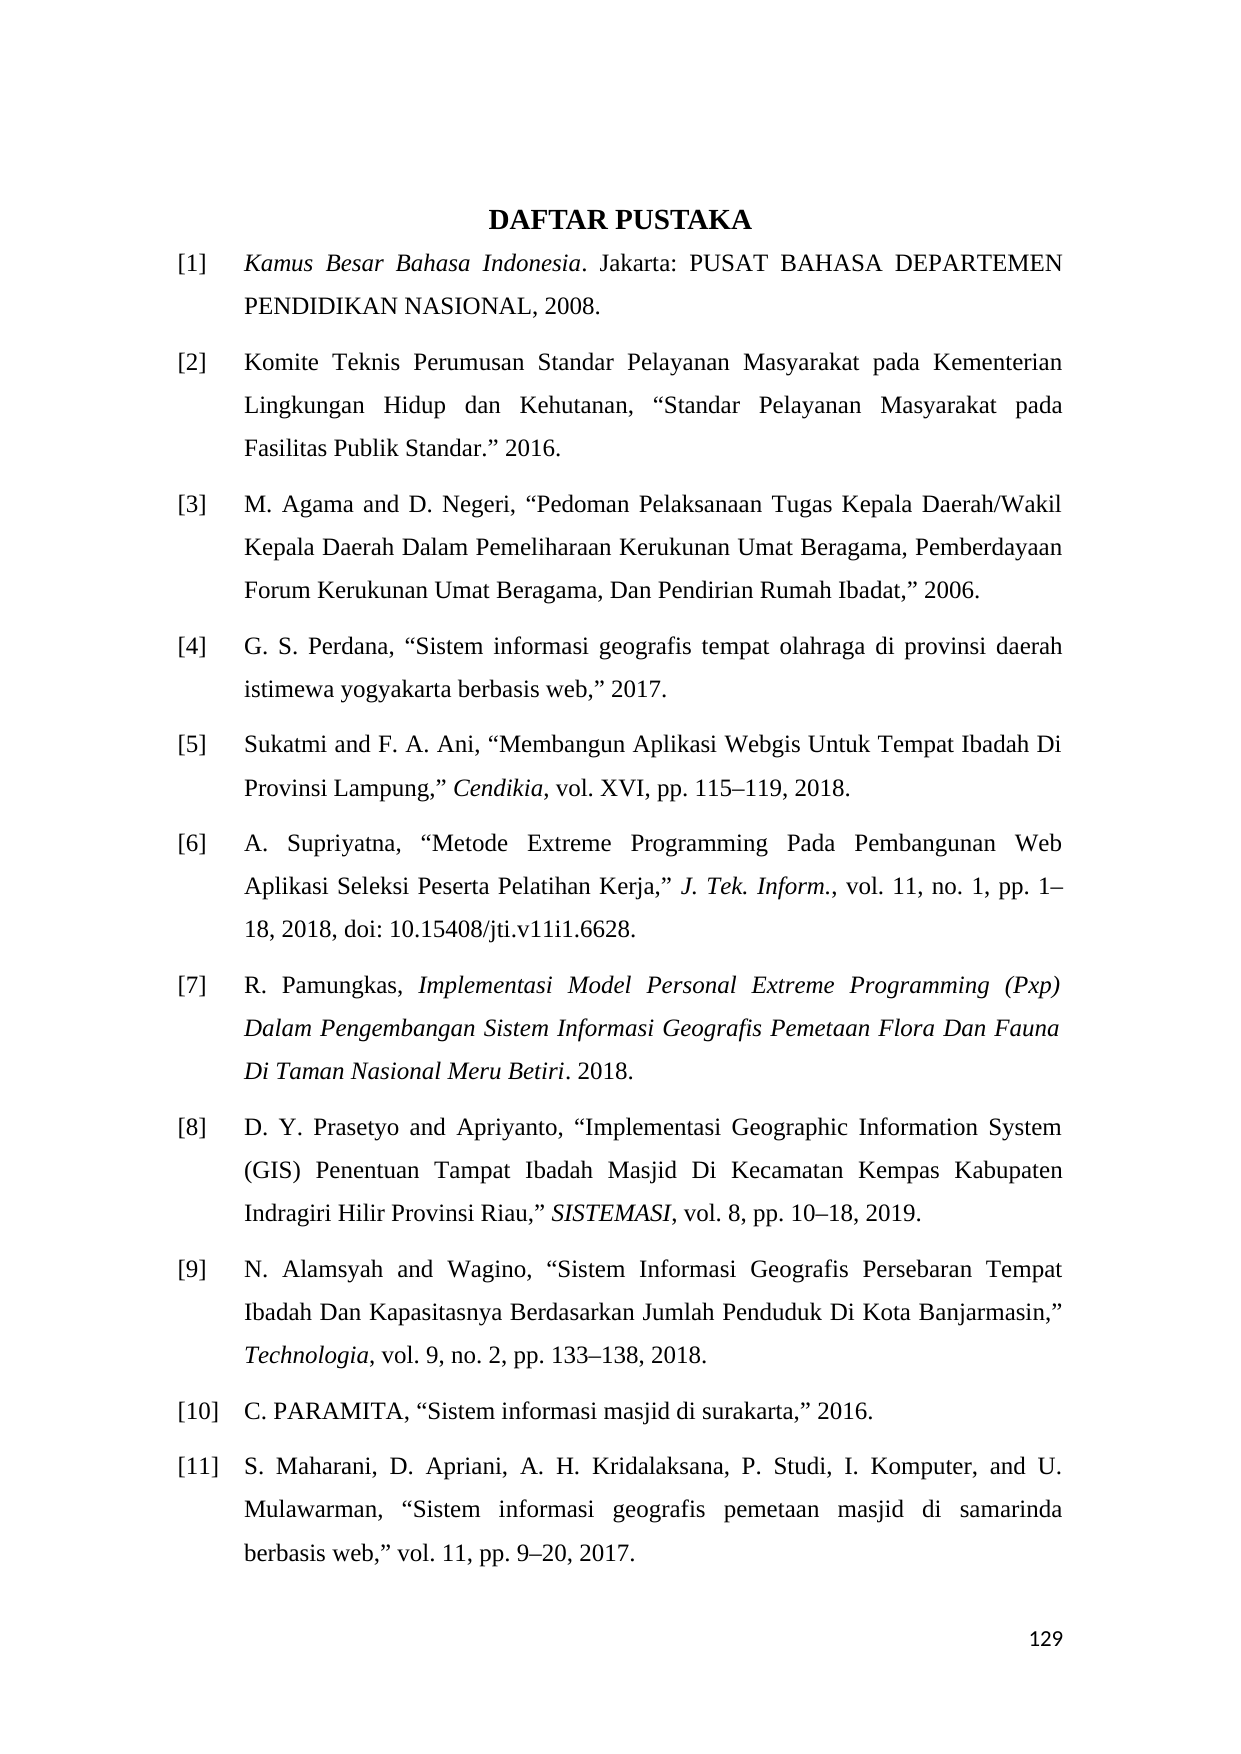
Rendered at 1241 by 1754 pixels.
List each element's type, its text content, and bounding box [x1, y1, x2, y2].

text [5] Sukatmi and F. A. Ani, “Membangun Aplikasi Webgis Untuk Tempat Ibadah Di Provinsi Lampung,” Cendikia, vol. XVI, pp. 115–119, 2018. [177, 729, 1063, 801]
text [3] M. Agama and D. Negeri, “Pedoman Pelaksanaan Tugas Kepala Daerah/Wakil Kepala Daerah Dalam Pemeliharaan Kerukunan Umat Beragama, Pemberdayaan Forum Kerukunan Umat Beragama, Dan Pendirian Rumah Ibadat,” 2006. [177, 489, 1063, 604]
text [9] N. Alamsyah and Wagino, “Sistem Informasi Geografis Persebaran Tempat Ibadah Dan Kapasitasnya Berdasarkan Jumlah Penduduk Di Kota Banjarmasin,” Technologia, vol. 9, no. 2, pp. 133–138, 2018. [177, 1254, 1063, 1369]
text [2] Komite Teknis Perumusan Standar Pelayanan Masyarakat pada Kementerian Lingkungan Hidup dan Kehutanan, “Standar Pelayanan Masyarakat pada Fasilitas Publik Standar.” 2016. [177, 347, 1063, 462]
text [10] C. PARAMITA, “Sistem informasi masjid di surakarta,” 2016. [177, 1396, 1063, 1424]
text [11] S. Maharani, D. Apriani, A. H. Kridalaksana, P. Studi, I. Komputer, and U. Mulawarman, “Sistem informasi geografis pemetaan masjid di samarinda berbasis web,” vol. 11, pp. 9–20, 2017. [177, 1451, 1063, 1566]
text [7] R. Pamungkas, Implementasi Model Personal Extreme Programming (Pxp) Dalam Pengembangan Sistem Informasi Geografis Pemetaan Flora Dan Fauna Di Taman Nasional Meru Betiri. 2018. [177, 970, 1063, 1085]
text [4] G. S. Perdana, “Sistem informasi geografis tempat olahraga di provinsi daerah istimewa yogyakarta berbasis web,” 2017. [177, 631, 1063, 703]
text [6] A. Supriyatna, “Metode Extreme Programming Pada Pembangunan Web Aplikasi Seleksi Peserta Pelatihan Kerja,” J. Tek. Inform., vol. 11, no. 1, pp. 1–18, 2018, doi: 10.15408/jti.v11i1.6628. [177, 828, 1063, 943]
text [1] Kamus Besar Bahasa Indonesia. Jakarta: PUSAT BAHASA DEPARTEMEN PENDIDIKAN NASIONAL, 2008. [177, 248, 1063, 320]
text [8] D. Y. Prasetyo and Apriyanto, “Implementasi Geographic Information System (GIS) Penentuan Tampat Ibadah Masjid Di Kecamatan Kempas Kabupaten Indragiri Hilir Provinsi Riau,” SISTEMASI, vol. 8, pp. 10–18, 2019. [177, 1112, 1063, 1227]
subtitle DAFTAR PUSTAKA [177, 202, 1063, 236]
